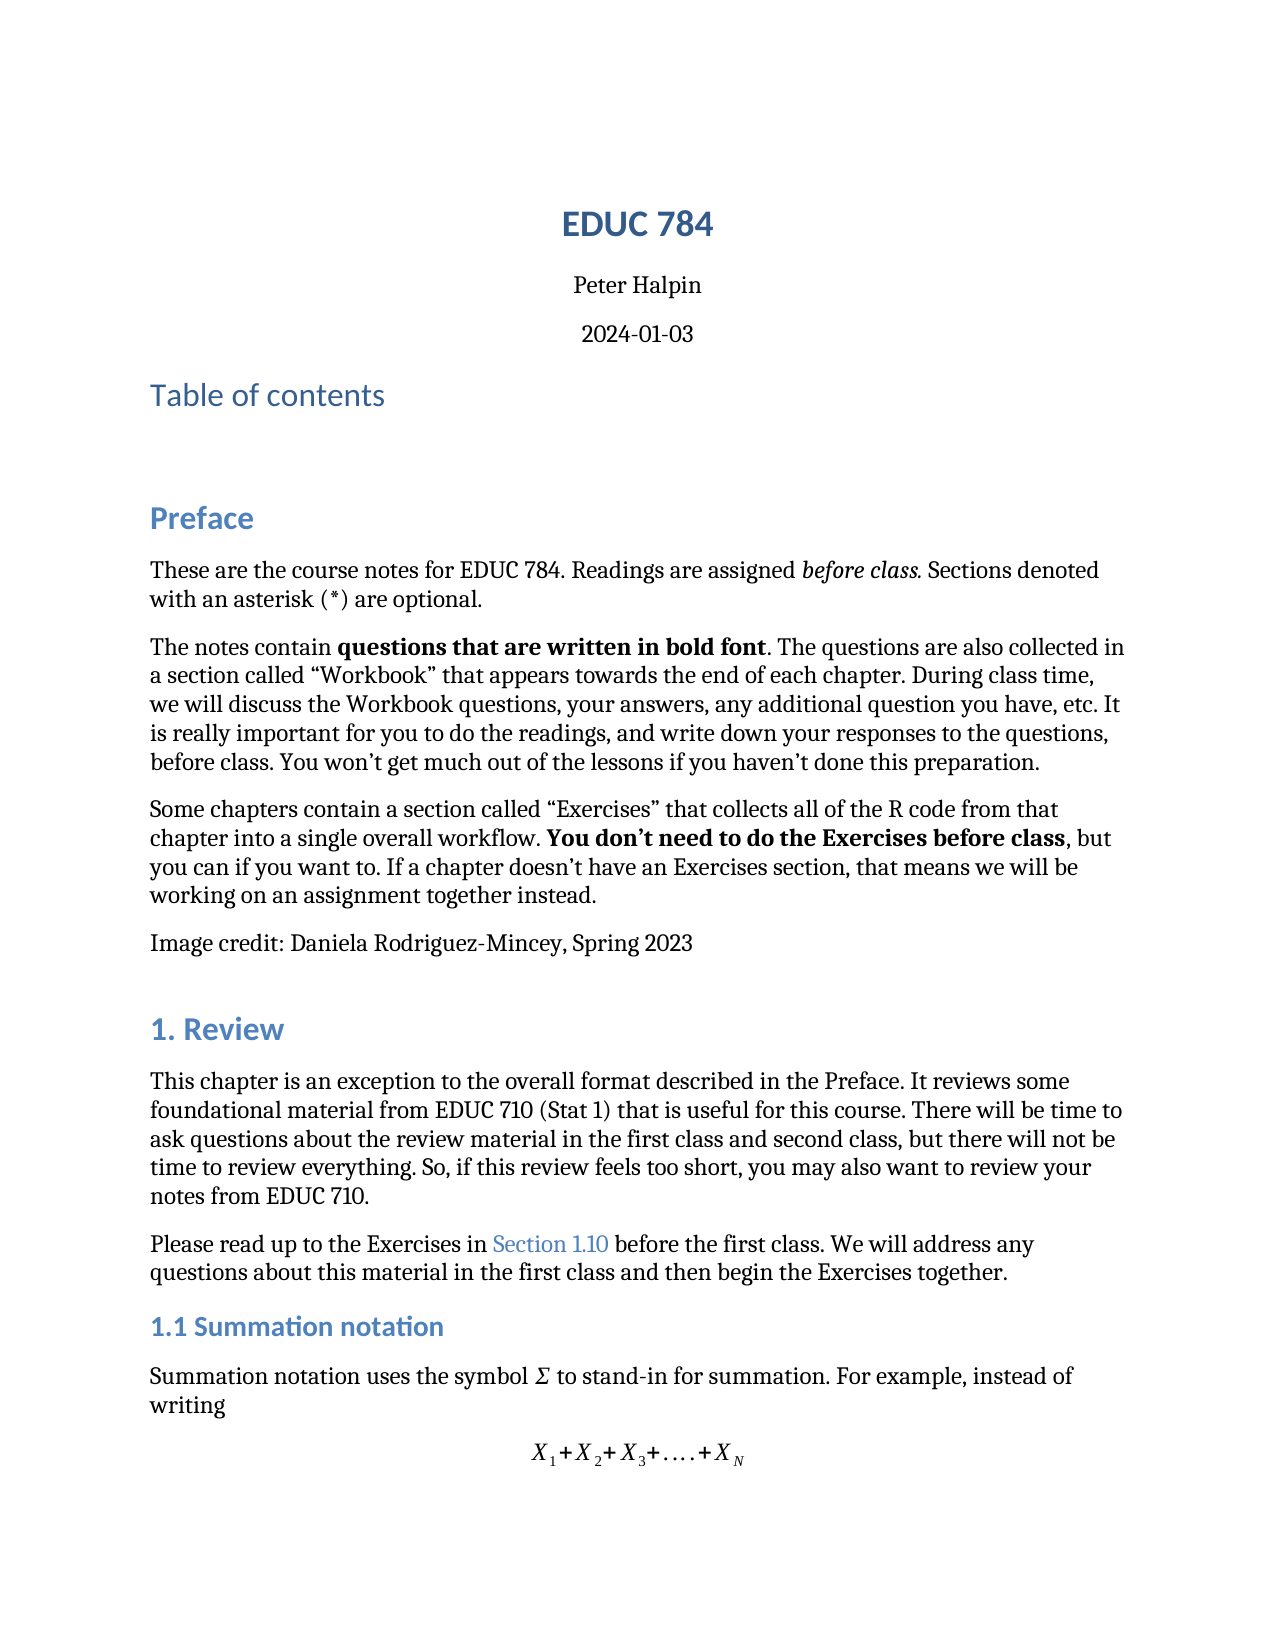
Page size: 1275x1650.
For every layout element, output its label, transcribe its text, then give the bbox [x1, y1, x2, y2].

text Summation notation uses the symbol to stand-in for summation. For example, instead of writing [150, 1362, 1125, 1420]
subtitle 1.1 Summation notation [150, 1308, 1125, 1343]
title EDUC 784 [150, 200, 1125, 246]
text Some chapters contain a section called “Exercises” that collects all of the R code from that chapter into a single overall workflow. You don’t need to do the Exercises before class, but you can if you want to. If a chapter doesn’t have an Exercises section, that means we will be working on an assignment together instead. [150, 795, 1125, 910]
subtitle 1. Review [150, 1008, 1125, 1048]
text Please read up to the Exercises in Section 1.10 before the first class. We will address any questions about this material in the first class and then begin the Exercises together. [150, 1229, 1125, 1287]
text 2024-01-03 [150, 320, 1125, 349]
text These are the course notes for EDUC 784. Readings are assigned before class. Sections denoted with an asterisk (*) are optional. [150, 556, 1125, 614]
text The notes contain questions that are written in bold font. The questions are also collected in a section called “Workbook” that appears towards the end of each chapter. During class time, we will discuss the Workbook questions, your answers, any additional question you have, etc. It is really important for you to do the readings, and write down your responses to the questions, before class. You won’t get much out of the lessons if you haven’t done this preparation. [150, 633, 1125, 776]
text Peter Halpin [150, 271, 1125, 299]
subtitle Preface [150, 497, 1125, 538]
text This chapter is an exception to the overall format described in the Preface. It reviews some foundational material from EDUC 710 (Stat 1) that is useful for this course. There will be time to ask questions about the review material in the first class and second class, but there will not be time to review everything. So, if this review feels too short, you may also want to review your notes from EDUC 710. [150, 1067, 1125, 1211]
text Image credit: Daniela Rodriguez-Mincey, Spring 2023 [150, 929, 1125, 958]
